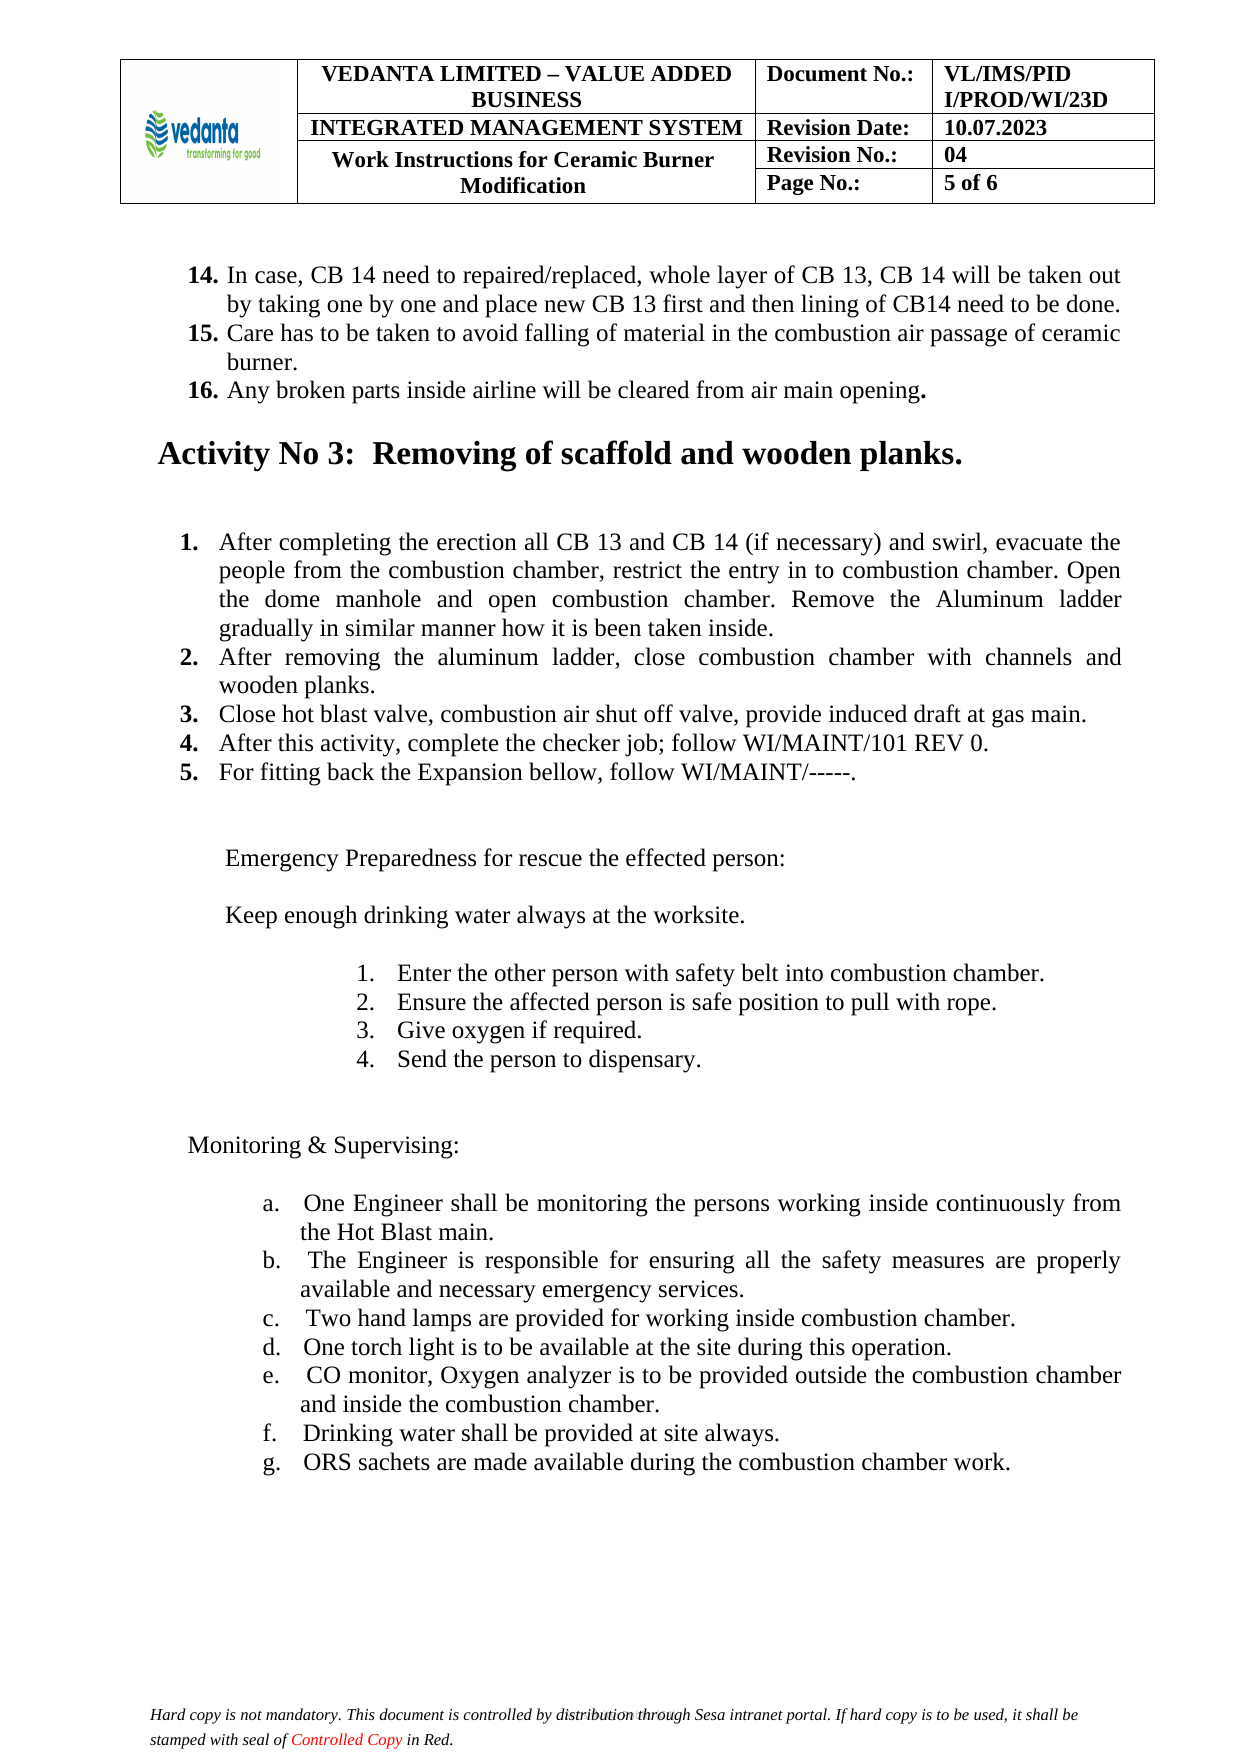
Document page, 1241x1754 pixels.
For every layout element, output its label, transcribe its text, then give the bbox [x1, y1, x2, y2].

text Keep enough drinking water always at the worksite. [225, 900, 1122, 929]
text a. One Engineer shall be monitoring the persons working inside continuously from the Hot Blast main. [262, 1188, 1122, 1245]
list Any broken parts inside airline will be cleared from air main opening. [187, 376, 1122, 404]
text f. Drinking water shall be provided at site always. [262, 1418, 1122, 1447]
text Emergency Preparedness for rescue the effected person: [225, 843, 1122, 872]
picture [126, 66, 281, 197]
list After removing the aluminum ladder, close combustion chamber with channels and wooden planks. [179, 642, 1122, 699]
list For fitting back the Expansion bellow, follow WI/MAINT/-----. [179, 757, 1122, 785]
text 4. Send the person to dispensary. [356, 1044, 1122, 1073]
text 3. Give oxygen if required. [356, 1015, 1122, 1044]
list After completing the erection all CB 13 and CB 14 (if necessary) and swirl, evacuate the people from the combustion chamber, restrict the entry in to combustion chamber. Open the dome manhole and open combustion chamber. Remove the Aluminum ladder gradually in similar manner how it is been taken inside. [179, 527, 1122, 642]
text g. ORS sachets are made available during the combustion chamber work. [262, 1447, 1122, 1475]
text b. The Engineer is responsible for ensuring all the safety measures are properly available and necessary emergency services. [262, 1245, 1122, 1303]
list Close hot blast valve, combustion air shut off valve, provide induced draft at gas main. [179, 699, 1122, 728]
list In case, CB 14 need to repaired/replaced, whole layer of CB 13, CB 14 will be taken out by taking one by one and place new CB 13 first and then lining of CB14 need to be done. [187, 261, 1122, 318]
text 2. Ensure the affected person is safe position to pull with rope. [356, 987, 1122, 1015]
text c. Two hand lamps are provided for working inside combustion chamber. [262, 1303, 1122, 1332]
text Activity No 3: Removing of scaffold and wooden planks. [150, 433, 1122, 471]
text 1. Enter the other person with safety belt into combustion chamber. [356, 958, 1122, 987]
list Care has to be taken to avoid falling of material in the combustion air passage of ceramic burner. [187, 318, 1122, 376]
text d. One torch light is to be available at the site during this operation. [262, 1332, 1122, 1360]
text e. CO monitor, Oxygen analyzer is to be provided outside the combustion chamber and inside the combustion chamber. [262, 1360, 1122, 1418]
text Monitoring & Supervising: [187, 1130, 1122, 1159]
list After this activity, complete the checker job; follow WI/MAINT/101 REV 0. [179, 728, 1122, 757]
